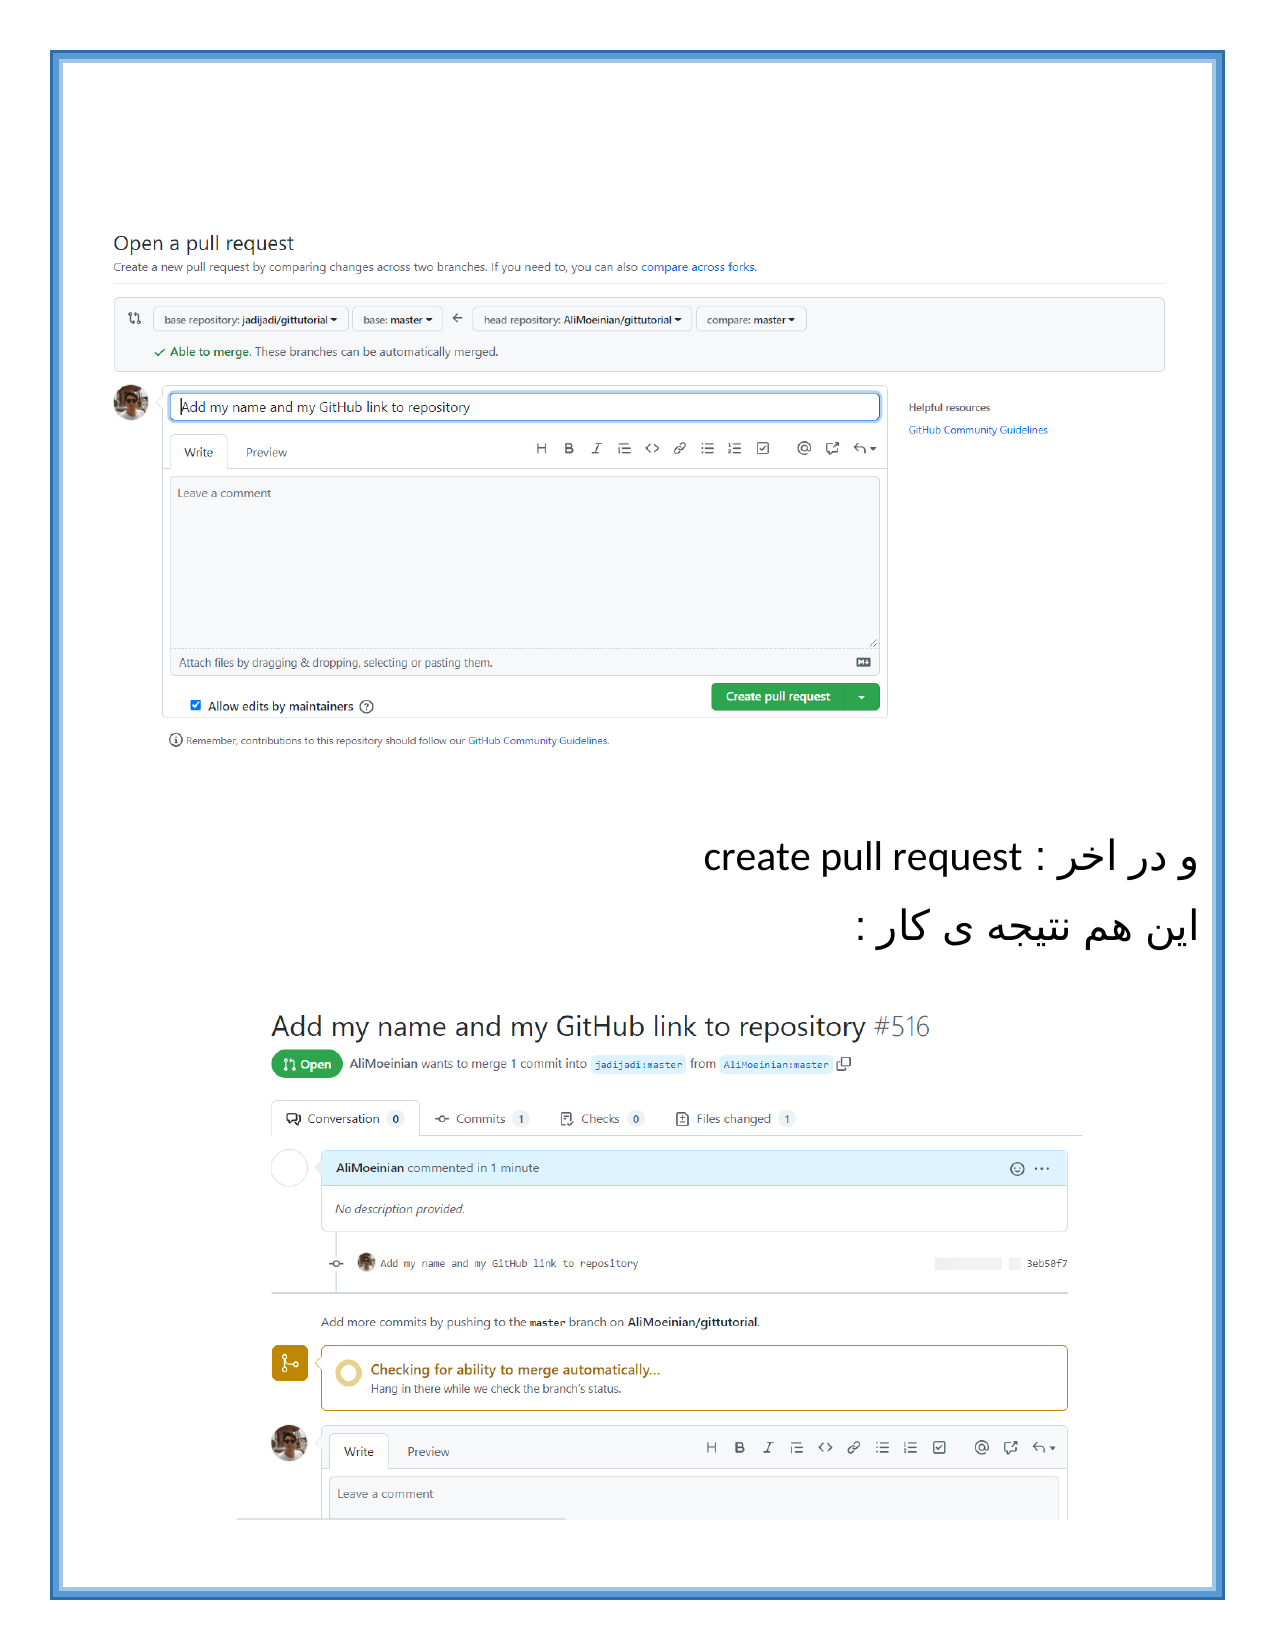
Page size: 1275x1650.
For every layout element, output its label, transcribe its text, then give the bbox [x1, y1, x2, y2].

picture [82, 208, 1204, 767]
text این هم نتیجه ی کار : [75, 902, 1200, 950]
picture [236, 991, 1083, 1520]
